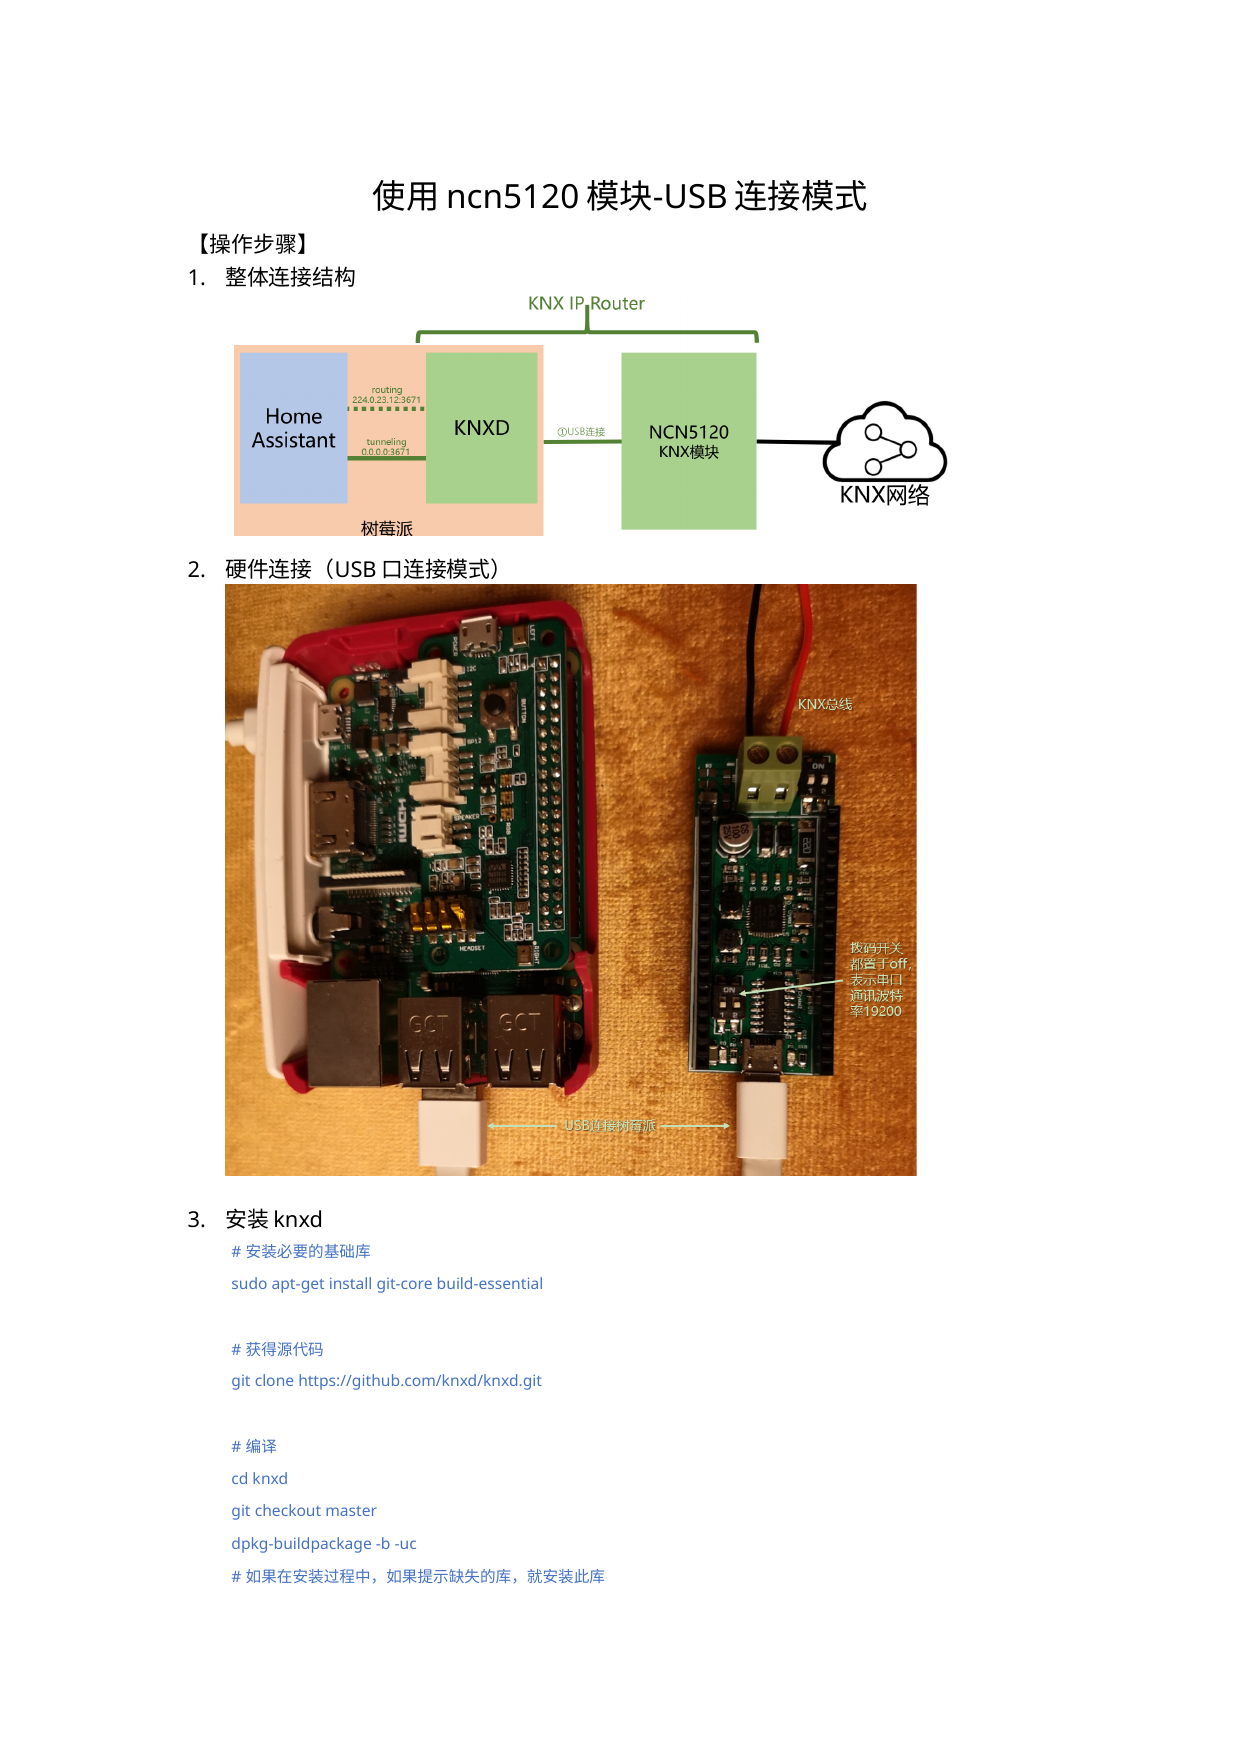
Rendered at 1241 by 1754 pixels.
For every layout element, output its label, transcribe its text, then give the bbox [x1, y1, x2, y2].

picture [225, 584, 917, 1176]
list 安装knxd [187, 1202, 1053, 1234]
text cd knxd [231, 1462, 1053, 1494]
text git checkout master [231, 1494, 1053, 1527]
text sudo apt-get install git-core build-essential [231, 1267, 1053, 1299]
text # 安装必要的基础库 [231, 1234, 1053, 1267]
text # 如果在安装过程中，如果提示缺失的库，就安装此库 [231, 1559, 1053, 1592]
text git clone https://github.com/knxd/knxd.git [231, 1364, 1053, 1397]
text dpkg-buildpackage -b -uc [231, 1527, 1053, 1559]
list 硬件连接（USB口连接模式） [187, 552, 1053, 584]
text 使用ncn5120模块-USB连接模式 [187, 162, 1053, 227]
picture [225, 292, 952, 536]
list 整体连接结构 [187, 259, 1053, 292]
text 【操作步骤】 [187, 227, 1053, 259]
text # 编译 [231, 1429, 1053, 1462]
text # 获得源代码 [231, 1332, 1053, 1364]
